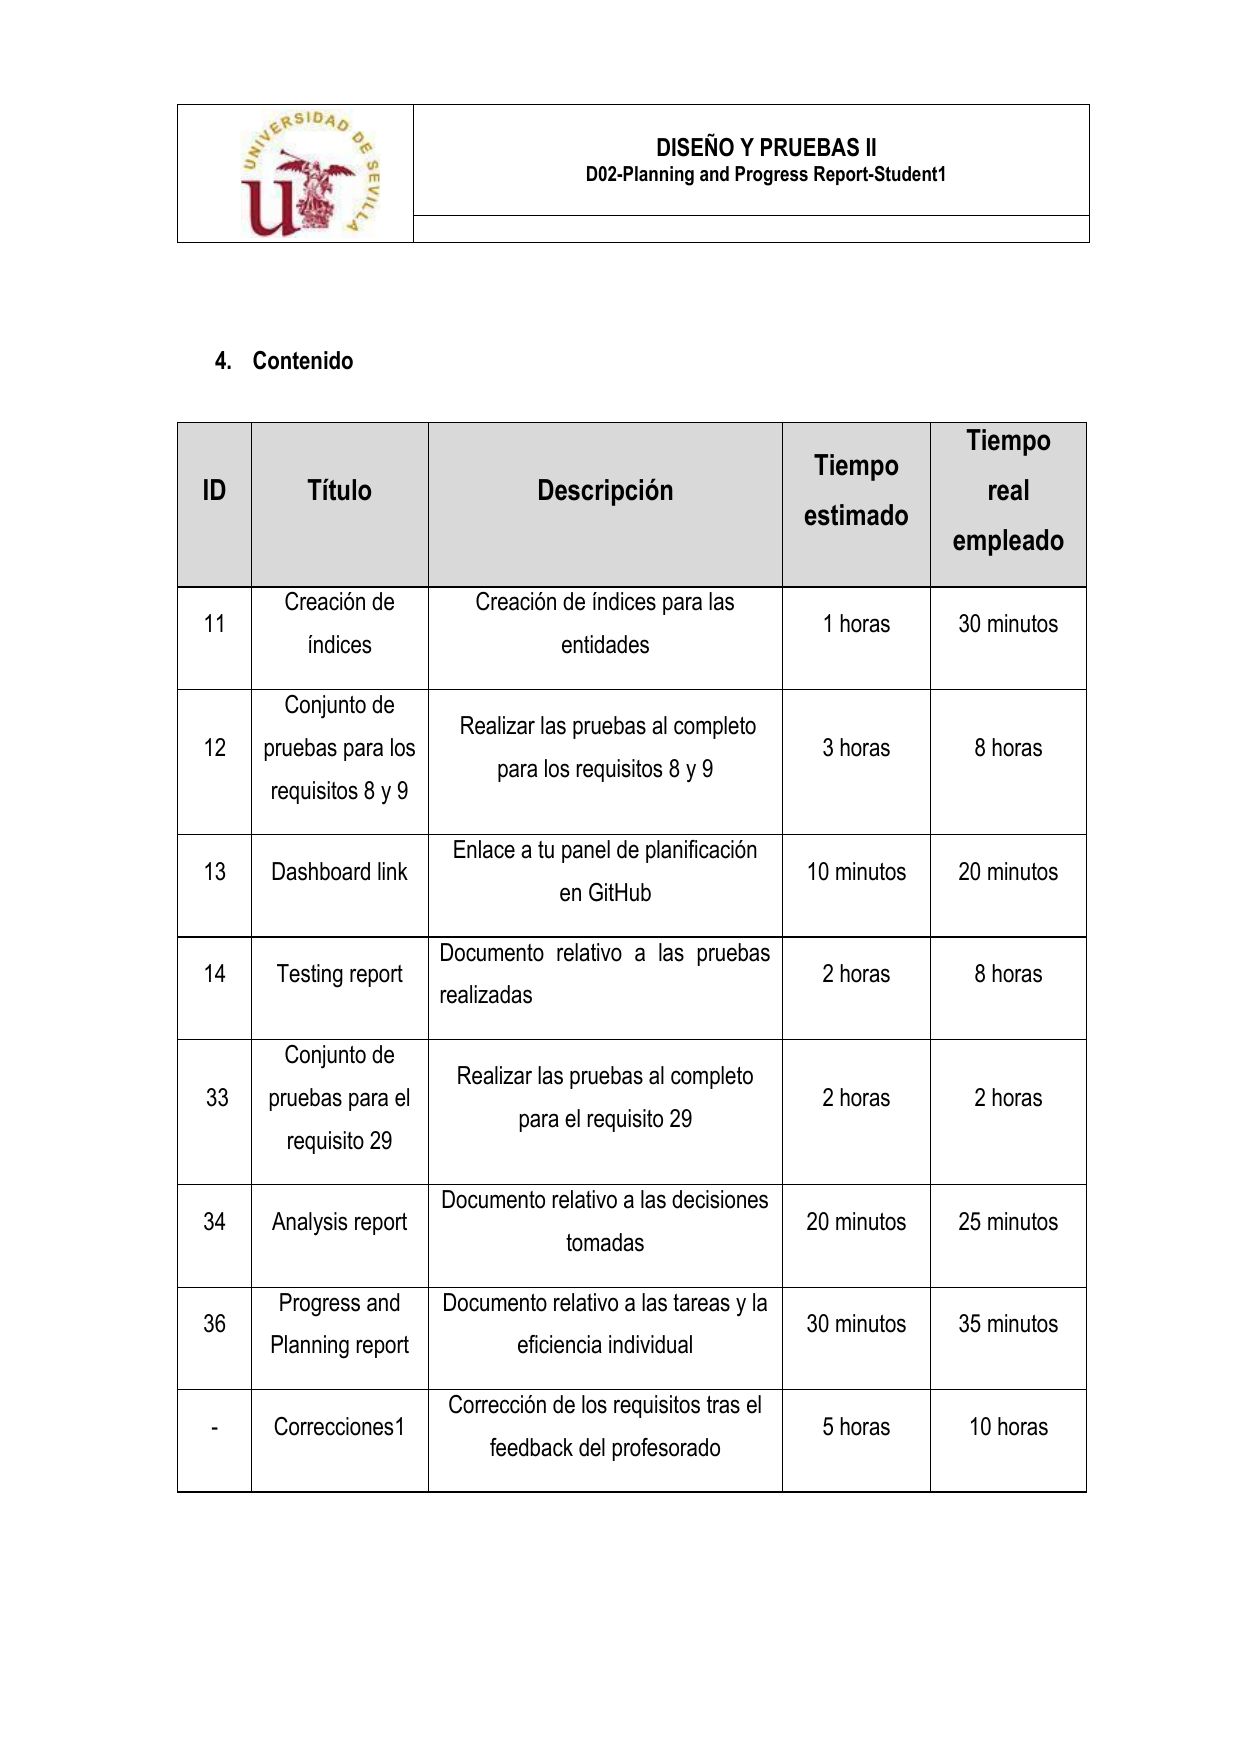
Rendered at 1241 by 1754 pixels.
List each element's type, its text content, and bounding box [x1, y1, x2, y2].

table_cell 14 [178, 938, 251, 1039]
table_cell 30 minutos [783, 1288, 930, 1389]
table_cell 5 horas [783, 1390, 930, 1491]
table_cell Dashboard link [252, 835, 428, 936]
table_cell 2 horas [931, 1040, 1086, 1184]
table_cell 13 [178, 835, 251, 936]
table_cell 33 [178, 1040, 251, 1184]
table_cell 10 minutos [783, 835, 930, 936]
table_cell 3 horas [783, 690, 930, 834]
table_cell 25 minutos [931, 1185, 1086, 1287]
table_cell 2 horas [783, 938, 930, 1039]
table_cell 12 [178, 690, 251, 834]
table_cell Corrección de los requisitos tras el feedback del profesorado [429, 1390, 782, 1491]
table_cell - [178, 1390, 251, 1491]
table_cell Conjunto de pruebas para el requisito 29 [252, 1040, 428, 1184]
table_cell 1 horas [783, 588, 930, 689]
table_cell Enlace a tu panel de planificación en GitHub [429, 835, 782, 936]
table_cell Realizar las pruebas al completo para el requisito 29 [429, 1040, 782, 1184]
table_cell 11 [178, 588, 251, 689]
table_cell Conjunto de pruebas para los requisitos 8 y 9 [252, 690, 428, 834]
table_cell 30 minutos [931, 588, 1086, 689]
table_cell 2 horas [783, 1040, 930, 1184]
table_cell 35 minutos [931, 1288, 1086, 1389]
table_cell Creación de índices [252, 588, 428, 689]
subtitle Contenido [215, 346, 1063, 374]
table_cell 10 horas [931, 1390, 1086, 1491]
table_cell Documento relativo a las decisiones tomadas [429, 1185, 782, 1287]
table_cell 34 [178, 1185, 251, 1287]
table_cell 36 [178, 1288, 251, 1389]
table_header Descripción [429, 423, 782, 586]
table_cell 20 minutos [783, 1185, 930, 1287]
table_cell Documento relativo a las tareas y la eficiencia individual [429, 1288, 782, 1389]
table_cell Creación de índices para las entidades [429, 588, 782, 689]
table_header Título [252, 423, 428, 586]
table_cell 20 minutos [931, 835, 1086, 936]
table_cell Analysis report [252, 1185, 428, 1287]
picture [240, 109, 381, 238]
table_cell Testing report [252, 938, 428, 1039]
table_cell Realizar las pruebas al completo para los requisitos 8 y 9 [429, 690, 782, 834]
table_cell Correcciones1 [252, 1390, 428, 1491]
table_header ID [178, 423, 251, 586]
table_cell Documento relativo a las pruebas realizadas [429, 938, 782, 1039]
table_cell Progress and Planning report [252, 1288, 428, 1389]
table_header Tiempo estimado [783, 423, 930, 586]
table_cell 8 horas [931, 938, 1086, 1039]
table_cell 8 horas [931, 690, 1086, 834]
table_header Tiempo real empleado [931, 423, 1086, 586]
